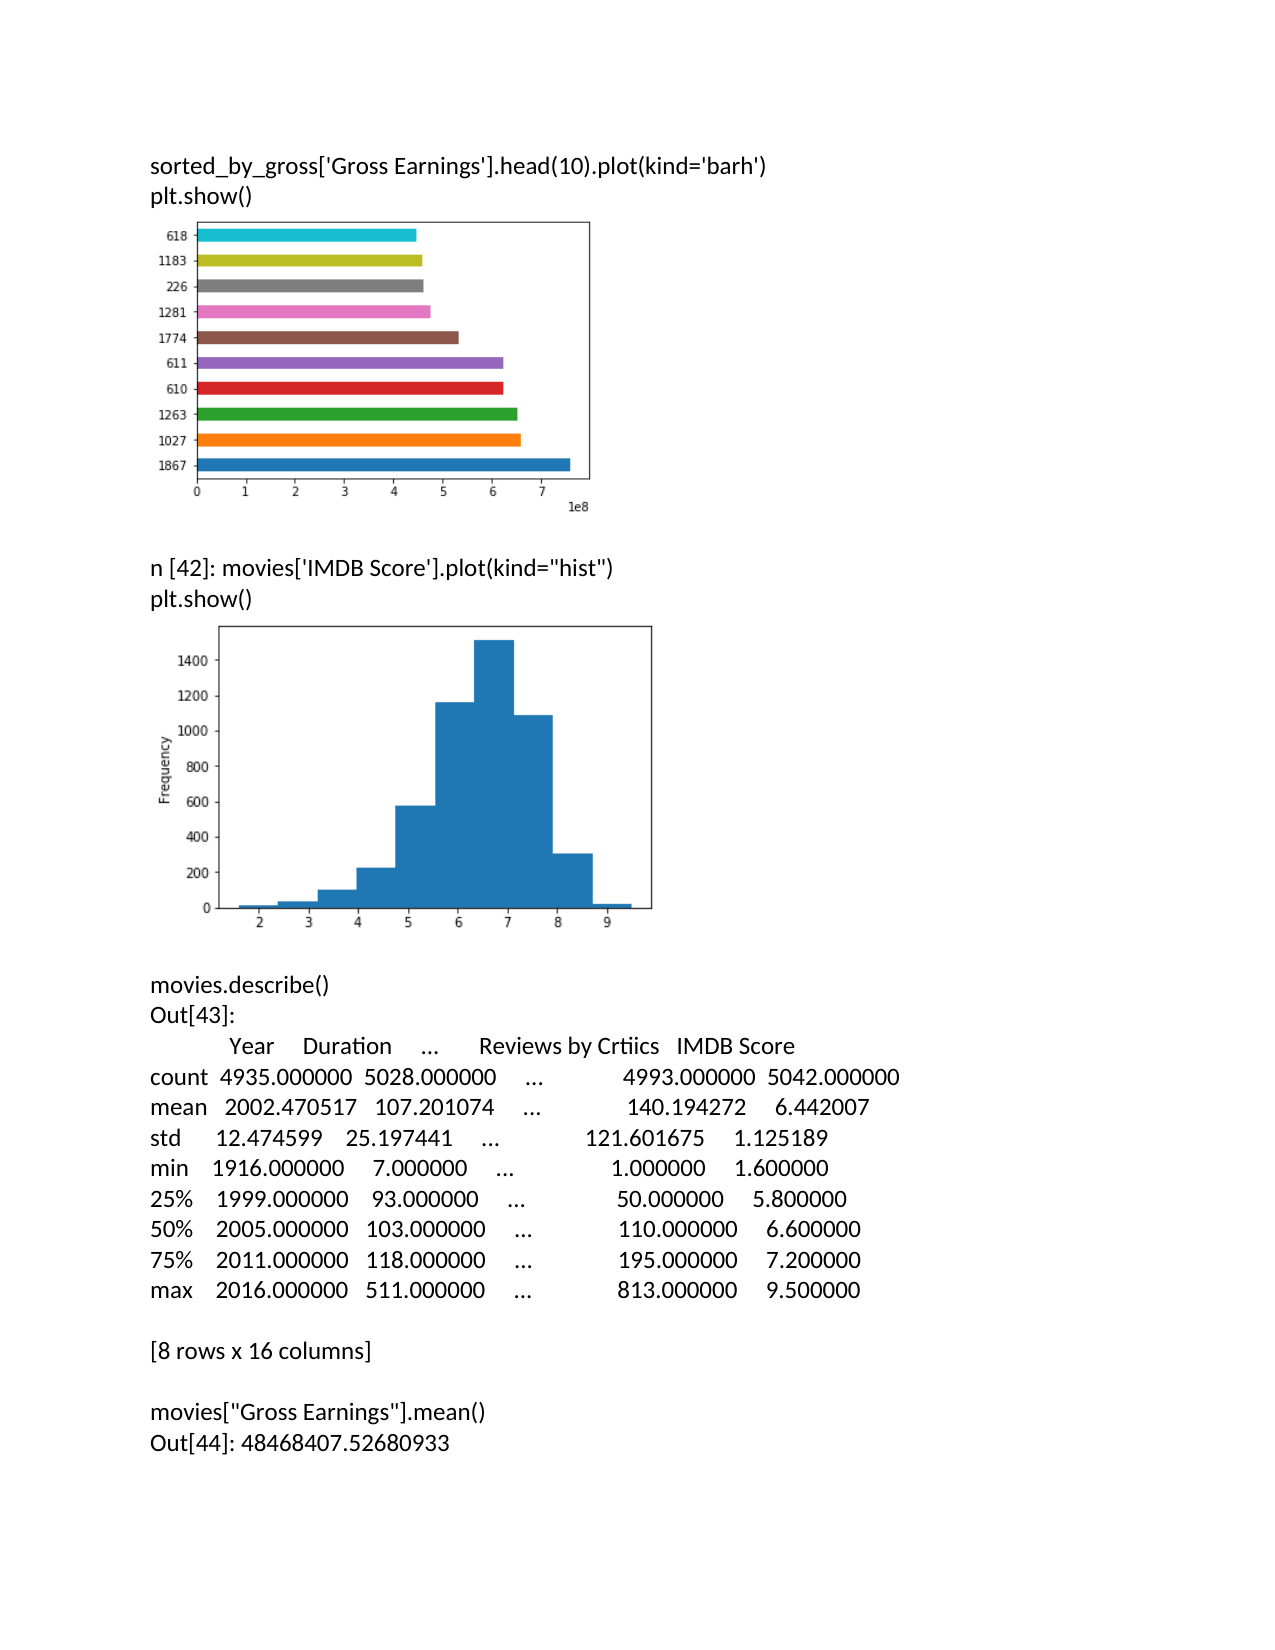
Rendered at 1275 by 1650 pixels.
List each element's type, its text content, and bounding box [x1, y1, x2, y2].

text count 4935.000000 5028.000000 ... 4993.000000 5042.000000 [150, 1061, 1125, 1091]
text ﻿movies["Gross Earnings"].mean() [150, 1396, 1125, 1427]
text min 1916.000000 7.000000 ... 1.000000 1.600000 [150, 1152, 1125, 1183]
text Out[43]: [150, 1000, 1125, 1030]
text Out[44]: 48468407.52680933 [150, 1427, 1125, 1457]
text 25% 1999.000000 93.000000 ... 50.000000 5.800000 [150, 1183, 1125, 1213]
text 75% 2011.000000 118.000000 ... 195.000000 7.200000 [150, 1244, 1125, 1274]
text std 12.474599 25.197441 ... 121.601675 1.125189 [150, 1122, 1125, 1152]
text ﻿n [42]: movies['IMDB Score'].plot(kind="hist") [150, 553, 1125, 583]
text plt.show() [150, 181, 1125, 211]
text max 2016.000000 511.000000 ... 813.000000 9.500000 [150, 1274, 1125, 1305]
text [8 rows x 16 columns] [150, 1335, 1125, 1366]
text mean 2002.470517 107.201074 ... 140.194272 6.442007 [150, 1091, 1125, 1122]
text Year Duration ... Reviews by Crtiics IMDB Score [150, 1030, 1125, 1061]
text 50% 2005.000000 103.000000 ... 110.000000 6.600000 [150, 1213, 1125, 1244]
text ﻿sorted_by_gross['Gross Earnings'].head(10).plot(kind='barh') [150, 150, 1125, 181]
picture [150, 211, 602, 522]
text plt.show() [150, 583, 1125, 614]
text ﻿movies.describe() [150, 969, 1125, 1000]
picture [150, 613, 664, 939]
